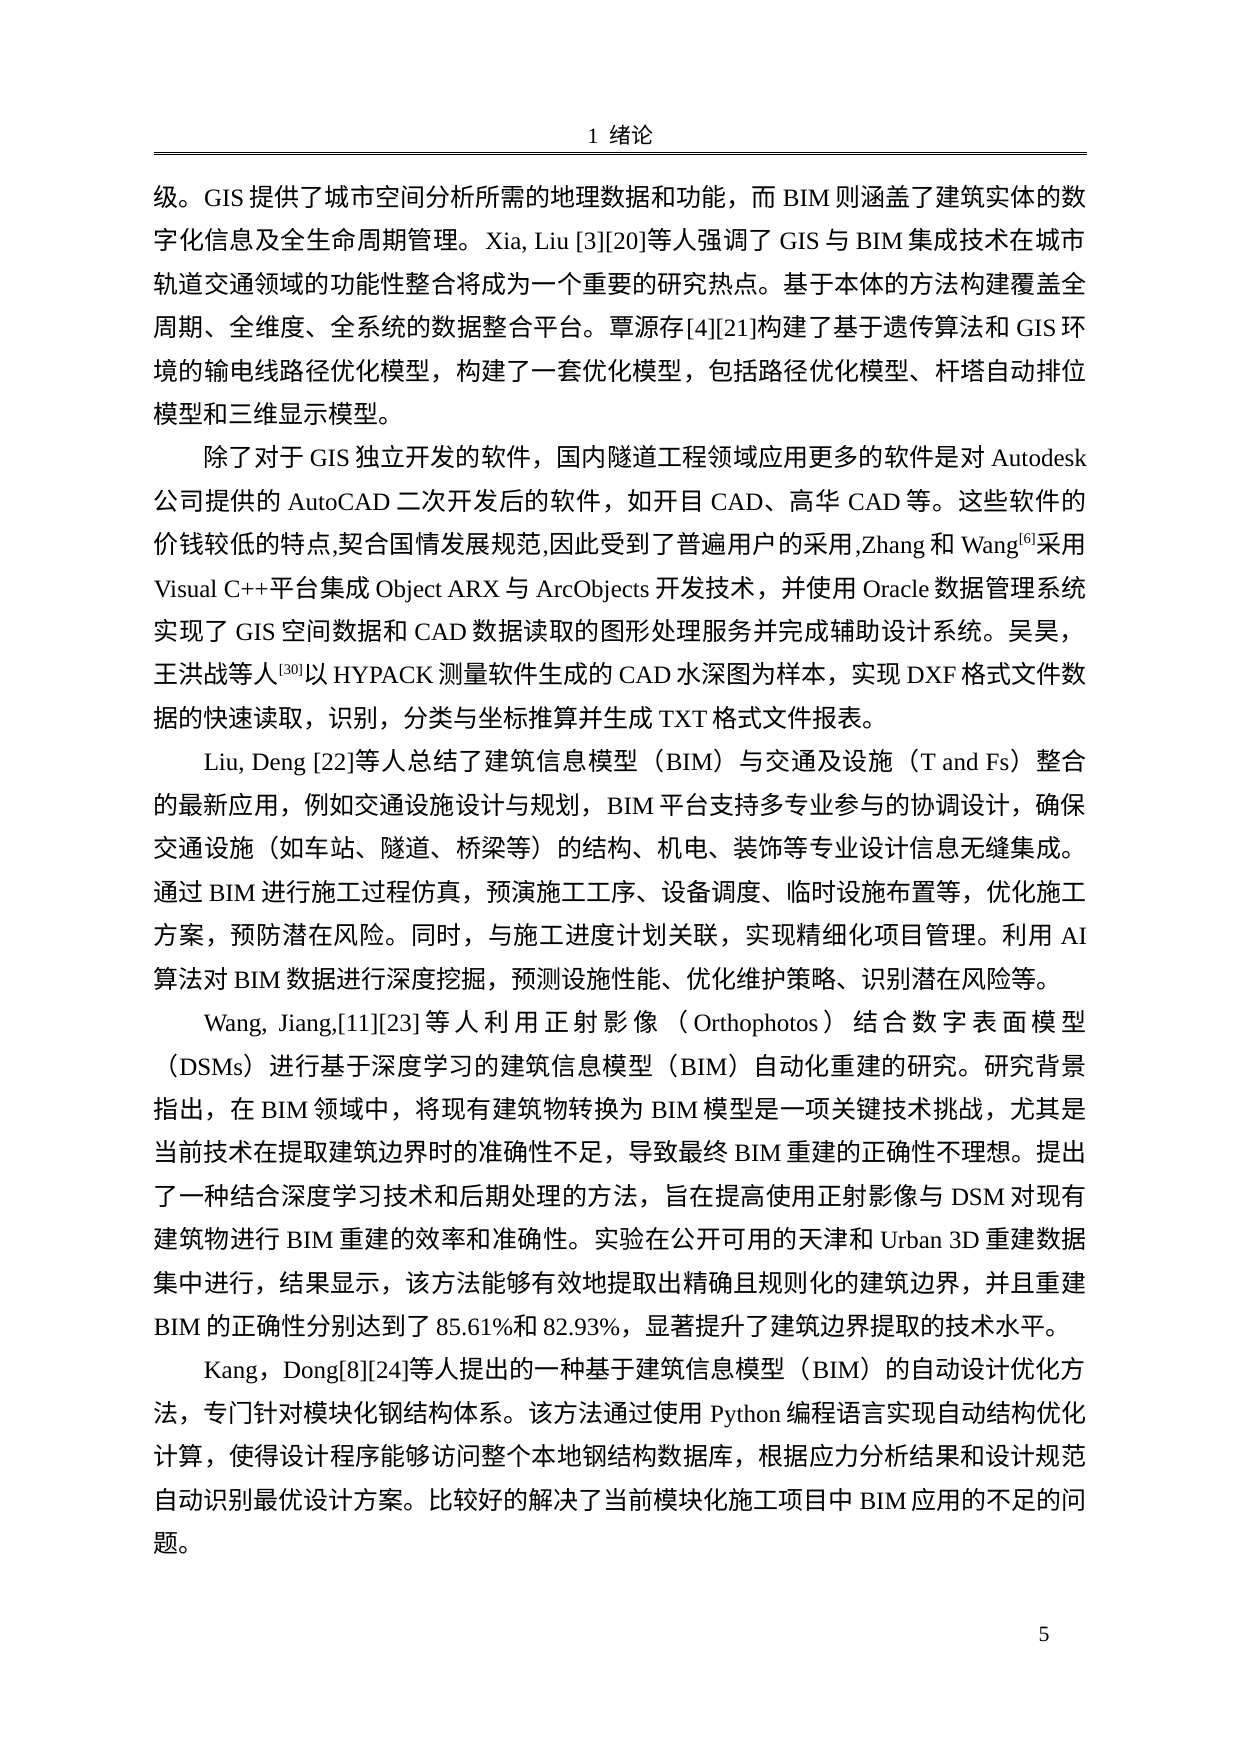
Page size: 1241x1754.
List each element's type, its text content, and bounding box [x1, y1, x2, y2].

text Liu, Deng [22]等人总结了建筑信息模型（BIM）与交通及设施（T and Fs）整合的最新应用，例如交通设施设计与规划，BIM平台支持多专业参与的协调设计，确保交通设施（如车站、隧道、桥梁等）的结构、机电、装饰等专业设计信息无缝集成。通过BIM进行施工过程仿真，预演施工工序、设备调度、临时设施布置等，优化施工方案，预防潜在风险。同时，与施工进度计划关联，实现精细化项目管理。利用AI算法对BIM数据进行深度挖掘，预测设施性能、优化维护策略、识别潜在风险等。 [153, 742, 1087, 995]
text Kang，Dong[8][24]等人提出的一种基于建筑信息模型（BIM）的自动设计优化方法，专门针对模块化钢结构体系。该方法通过使用Python编程语言实现自动结构优化计算，使得设计程序能够访问整个本地钢结构数据库，根据应力分析结果和设计规范自动识别最优设计方案。比较好的解决了当前模块化施工项目中BIM应用的不足的问题。 [153, 1350, 1087, 1560]
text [153, 177, 1087, 431]
text Wang, Jiang,[11][23]等人利用正射影像（Orthophotos）结合数字表面模型（DSMs）进行基于深度学习的建筑信息模型（BIM）自动化重建的研究。研究背景指出，在BIM领域中，将现有建筑物转换为BIM模型是一项关键技术挑战，尤其是当前技术在提取建筑边界时的准确性不足，导致最终BIM重建的正确性不理想。提出了一种结合深度学习技术和后期处理的方法，旨在提高使用正射影像与DSM对现有建筑物进行BIM重建的效率和准确性。实验在公开可用的天津和Urban 3D重建数据集中进行，结果显示，该方法能够有效地提取出精确且规则化的建筑边界，并且重建BIM的正确性分别达到了85.61%和82.93%，显著提升了建筑边界提取的技术水平。 [153, 1002, 1087, 1343]
text 除了对于GIS独立开发的软件，国内隧道工程领域应用更多的软件是对Autodesk公司提供的AutoCAD二次开发后的软件，如开目CAD、高华 CAD等。这些软件的价钱较低的特点,契合国情发展规范,因此受到了普遍用户的采用,Zhang和Wang[6]采用Visual C++平台集成Object ARX与ArcObjects开发技术，并使用Oracle数据管理系统实现了GIS空间数据和CAD数据读取的图形处理服务并完成辅助设计系统。吴昊，王洪战等人[30]以HYPACK测量软件生成的CAD水深图为样本，实现DXF格式文件数据的快速读取，识别，分类与坐标推算并生成TXT格式文件报表。 [153, 438, 1087, 735]
